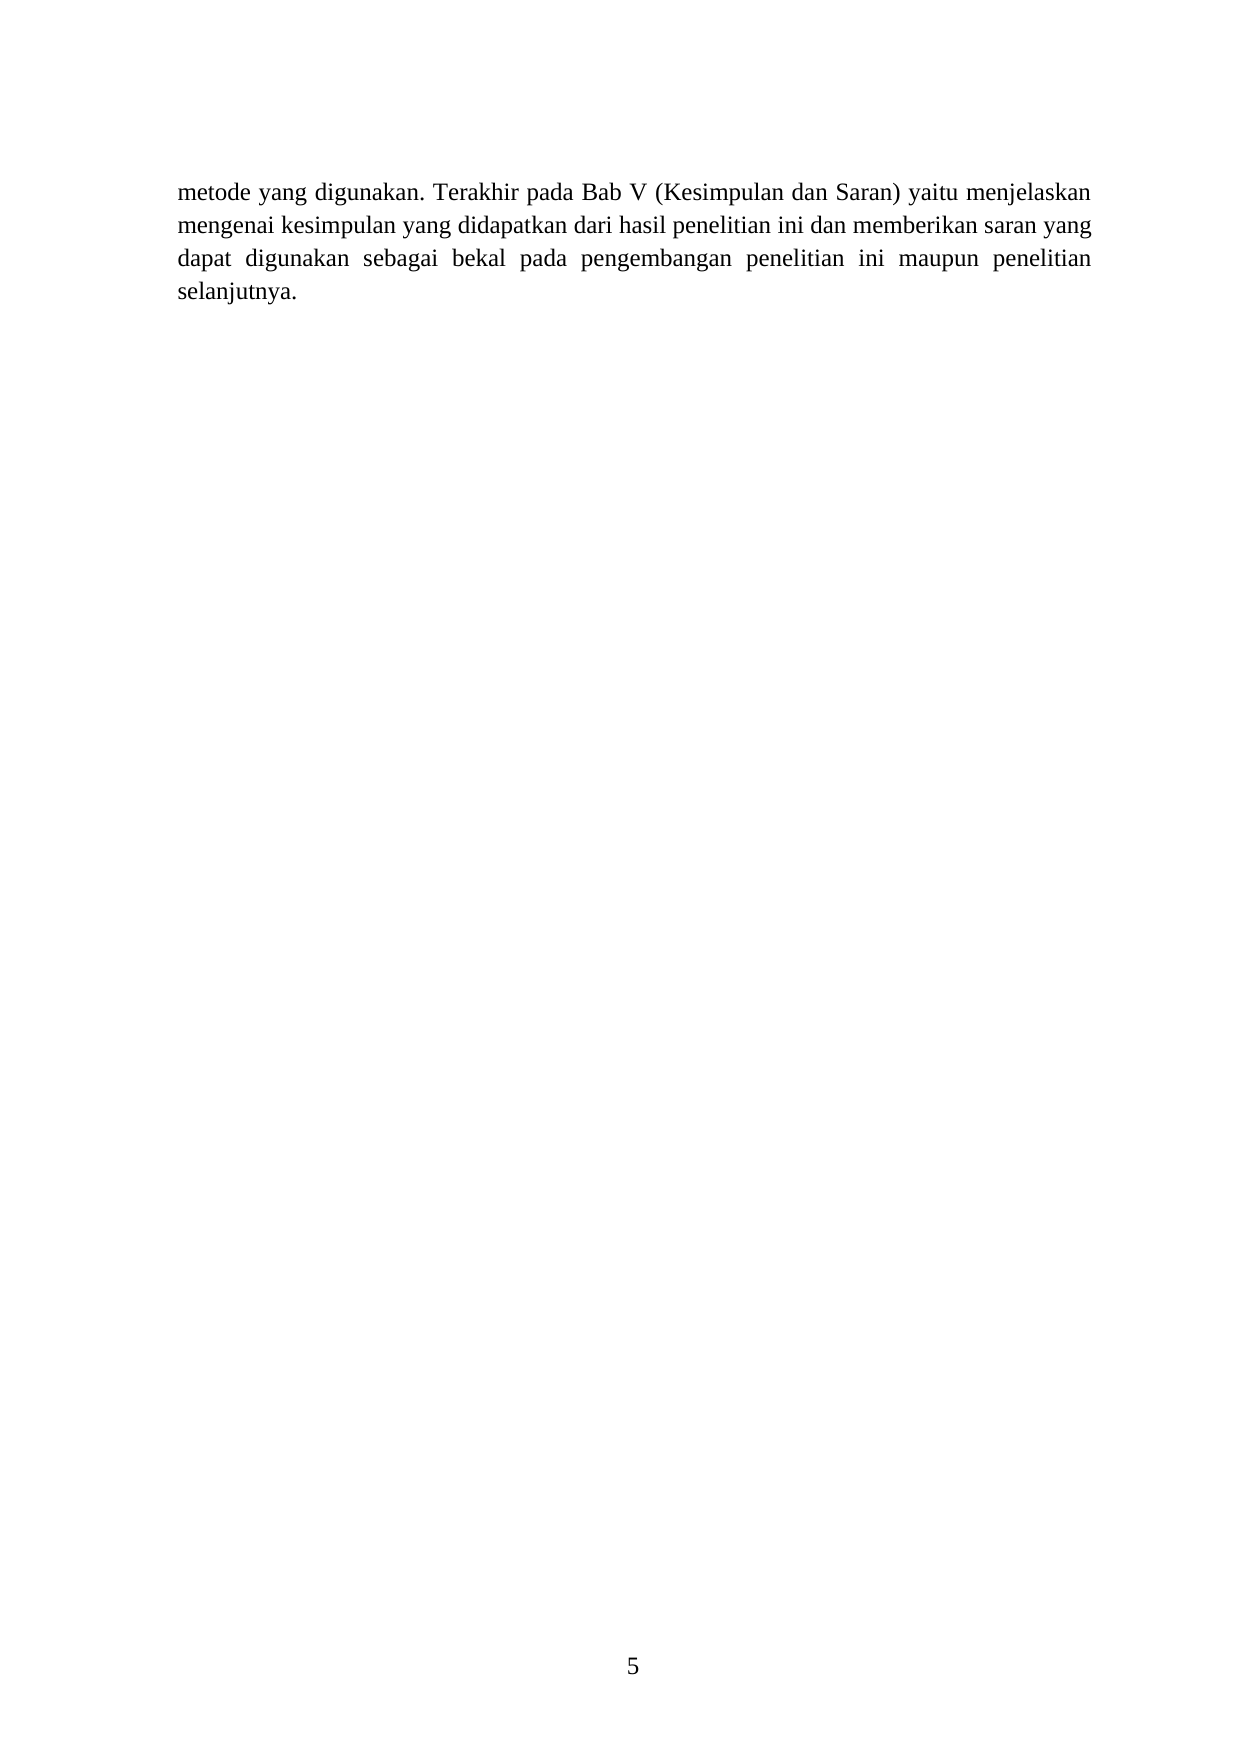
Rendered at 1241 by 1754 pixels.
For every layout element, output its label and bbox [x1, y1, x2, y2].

text [177, 177, 1092, 305]
